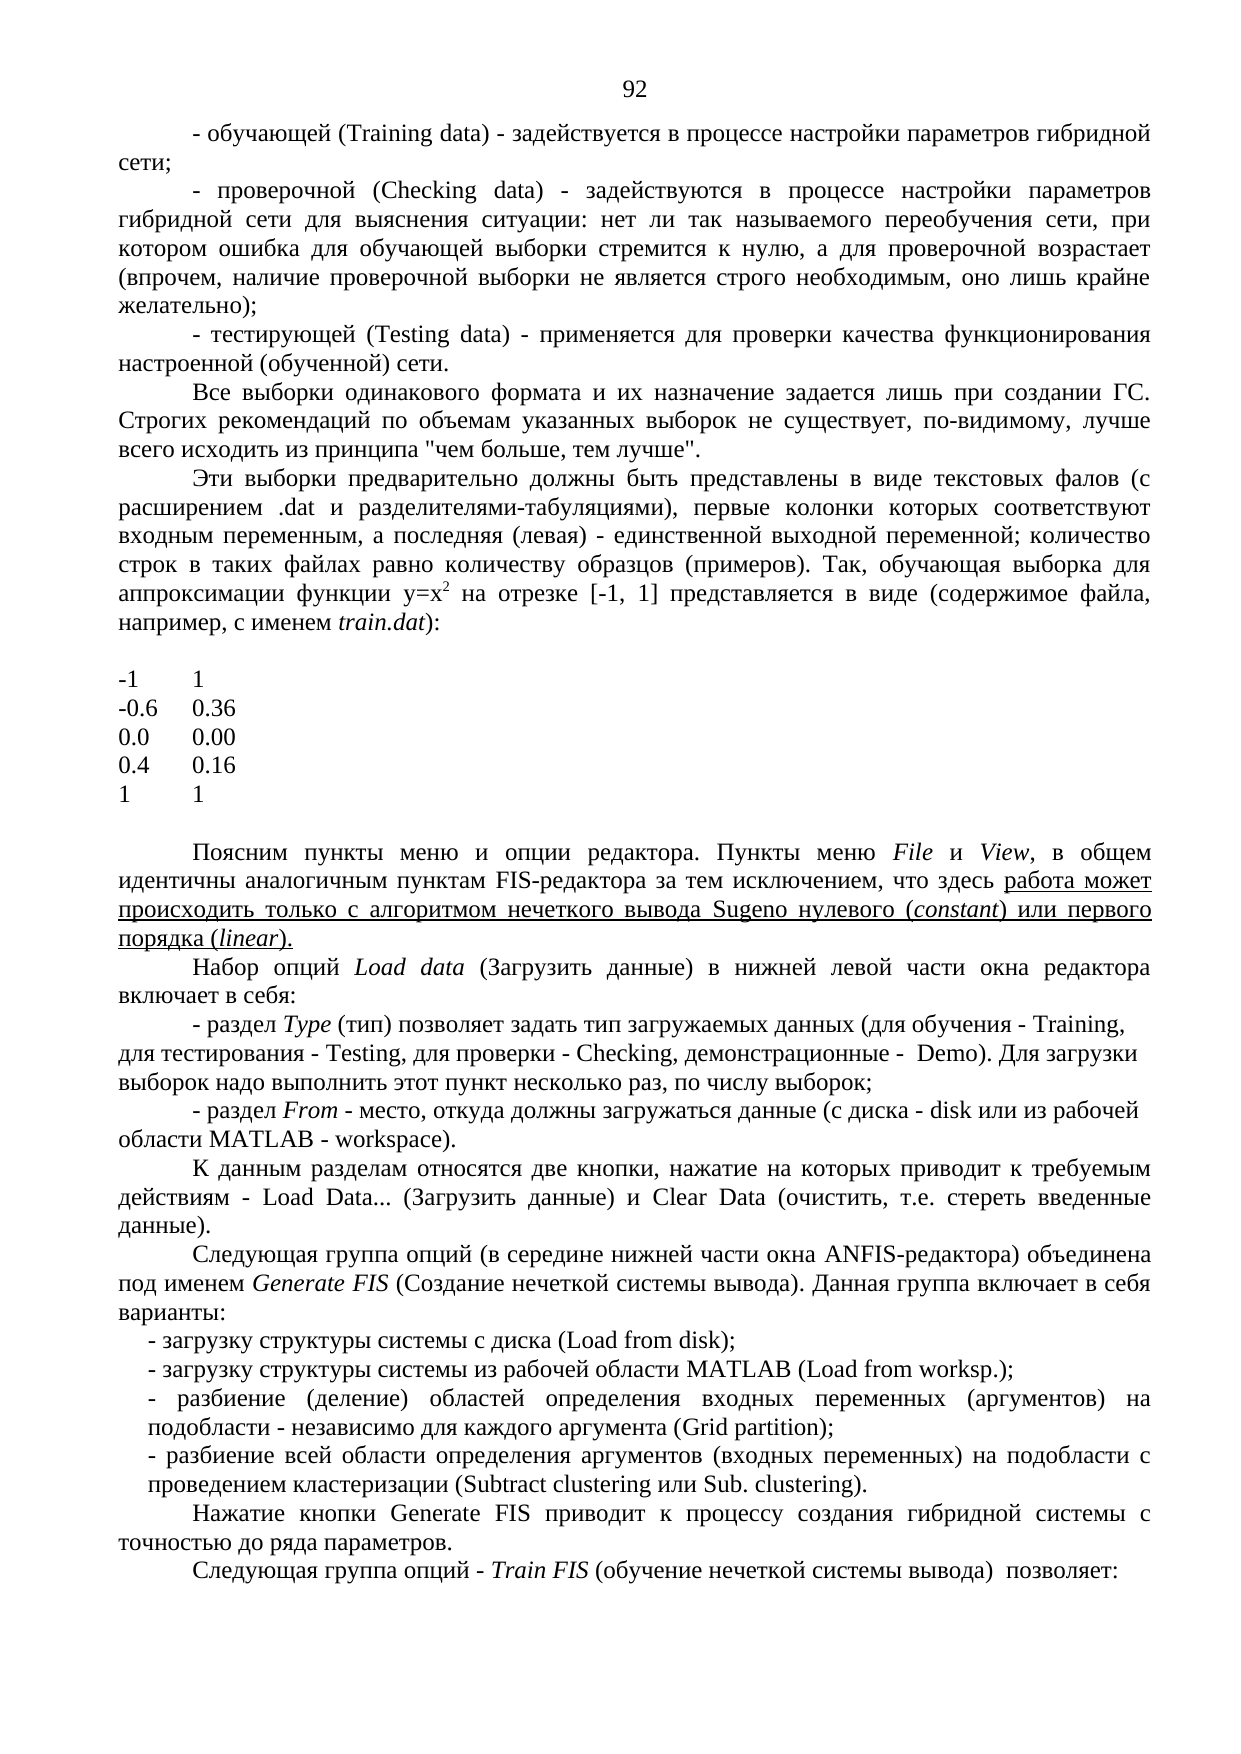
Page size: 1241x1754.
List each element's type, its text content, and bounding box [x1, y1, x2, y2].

text Эти выборки предварительно должны быть представлены в виде текстовых фалов (с расширением .dat и разделителями-табуляциями), первые колонки которых соответствуют входным переменным, а последняя (левая) - единственной выходной переменной; количество строк в таких файлах равно количеству образцов (примеров). Так, обучающая выборка для аппроксимации функции y=x2 на отрезке [-1, 1] представляется в виде (содержимое файла, например, с именем train.dat): [118, 463, 1152, 636]
text Поясним пункты меню и опции редактора. Пункты меню File и View, в общем идентичны аналогичным пунктам FIS-редактора за тем исключением, что здесь работа может происходить только с алгоритмом нечеткого вывода Sugeno нулевого (constant) или первого порядка (linear). [118, 921, 1152, 952]
text - раздел From - место, откуда должны загружаться данные (с диска - disk или из рабочей области MATLAB - workspace). [118, 1096, 1152, 1153]
text - тестирующей (Testing data) - применяется для проверки качества функционирования настроенной (обученной) сети. [118, 319, 1152, 377]
text - раздел Type (тип) позволяет задать тип загружаемых данных (для обучения - Training, для тестирования - Testing, для проверки - Checking, демонстрационные - Demo). Для загрузки выборок надо выполнить этот пункт несколько раз, по числу выборок; [118, 1009, 1152, 1096]
text Все выборки одинакового формата и их назначение задается лишь при создании ГС. Строгих рекомендаций по объемам указанных выборок не существует, по-видимому, лучше всего исходить из принципа "чем больше, тем лучше". [118, 377, 1152, 463]
text 0.0 0.00 [118, 722, 1152, 751]
text Нажатие кнопки Generate FIS приводит к процессу создания гибридной системы с точностью до ряда параметров. [118, 1498, 1152, 1556]
text 1 1 [118, 779, 1152, 808]
text Поясним пункты меню и опции редактора. Пункты меню File и View, в общем идентичны аналогичным пунктам FIS-редактора за тем исключением, что здесь работа может происходить только с алгоритмом нечеткого вывода Sugeno нулевого (constant) или первого порядка (linear). [118, 837, 1152, 919]
text - загрузку структуры системы из рабочей области MATLAB (Load from worksp.); [148, 1354, 1152, 1383]
text Набор опций Load data (Загрузить данные) в нижней левой части окна редактора включает в себя: [118, 952, 1152, 1009]
text Следующая группа опций - Train FIS (обучение нечеткой системы вывода) позволяет: [118, 1556, 1152, 1584]
text - разбиение (деление) областей определения входных переменных (аргументов) на подобласти - независимо для каждого аргумента (Grid partition); [148, 1383, 1152, 1441]
text -0.6 0.36 [118, 693, 1152, 722]
text -1 1 [118, 664, 1152, 693]
text Следующая группа опций (в середине нижней части окна ANFIS-редактора) объединена под именем Generate FIS (Создание нечеткой системы вывода). Данная группа включает в себя варианты: [118, 1239, 1152, 1326]
text - загрузку структуры системы с диска (Load from disk); [148, 1326, 1152, 1354]
text К данным разделам относятся две кнопки, нажатие на которых приводит к требуемым действиям - Load Data... (Загрузить данные) и Clear Data (очистить, т.е. стереть введенные данные). [118, 1153, 1152, 1239]
text - разбиение всей области определения аргументов (входных переменных) на подобласти с проведением кластеризации (Subtract clustering или Sub. clustering). [148, 1441, 1152, 1498]
text - проверочной (Checking data) - задействуются в процессе настройки параметров гибридной сети для выяснения ситуации: нет ли так называемого переобучения сети, при котором ошибка для обучающей выборки стремится к нулю, а для проверочной возрастает (впрочем, наличие проверочной выборки не является строго необходимым, оно лишь крайне желательно); [118, 176, 1152, 319]
text - обучающей (Training data) - задействуется в процессе настройки параметров гибридной сети; [118, 118, 1152, 176]
text 0.4 0.16 [118, 751, 1152, 779]
